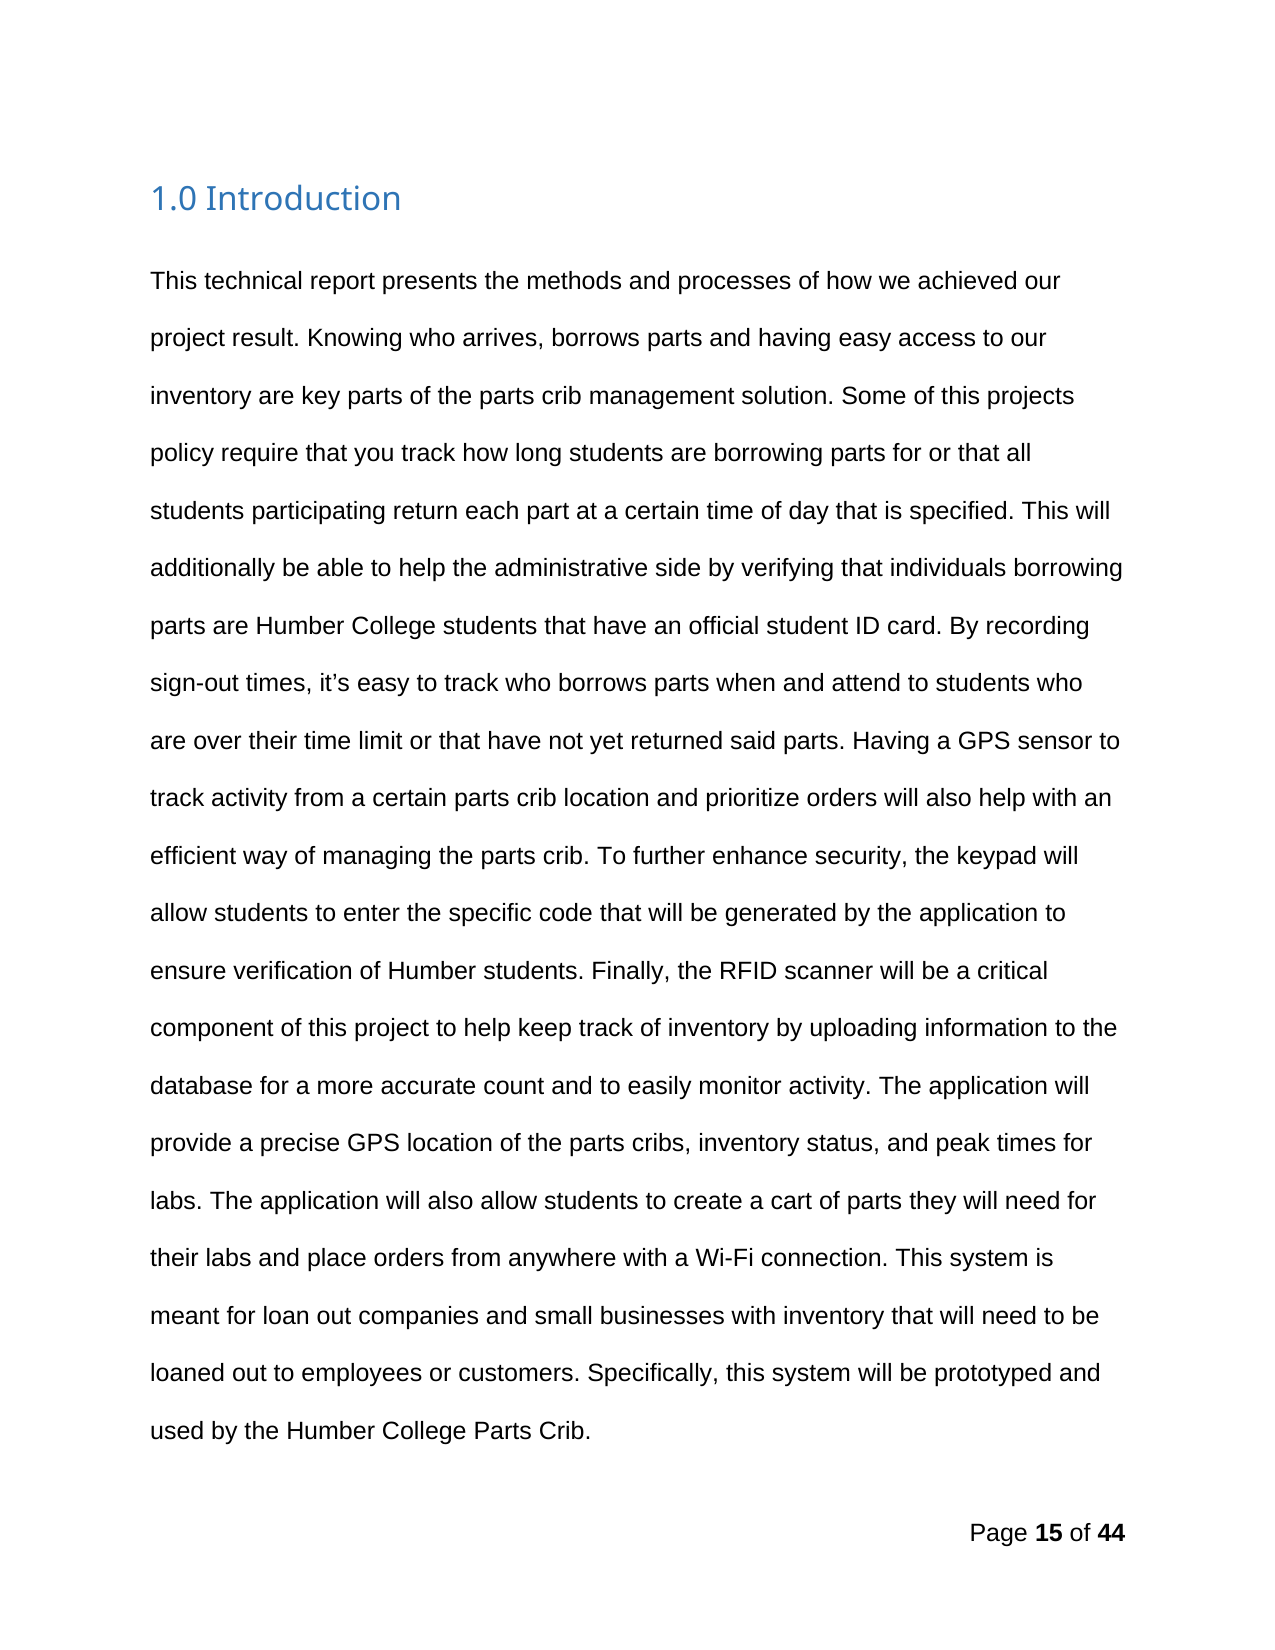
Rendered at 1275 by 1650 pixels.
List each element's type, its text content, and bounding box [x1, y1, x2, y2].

text This technical report presents the methods and processes of how we achieved our project result. Knowing who arrives, borrows parts and having easy access to our inventory are key parts of the parts crib management solution. Some of this projects policy require that you track how long students are borrowing parts for or that all students participating return each part at a certain time of day that is specified. This will additionally be able to help the administrative side by verifying that individuals borrowing parts are Humber College students that have an official student ID card. By recording sign-out times, it’s easy to track who borrows parts when and attend to students who are over their time limit or that have not yet returned said parts. Having a GPS sensor to track activity from a certain parts crib location and prioritize orders will also help with an efficient way of managing the parts crib. To further enhance security, the keypad will allow students to enter the specific code that will be generated by the application to ensure verification of Humber students. Finally, the RFID scanner will be a critical component of this project to help keep track of inventory by uploading information to the database for a more accurate count and to easily monitor activity. The application will provide a precise GPS location of the parts cribs, inventory status, and peak times for labs. The application will also allow students to create a cart of parts they will need for their labs and place orders from anywhere with a Wi-Fi connection. This system is meant for loan out companies and small businesses with inventory that will need to be loaned out to employees or customers. Specifically, this system will be prototyped and used by the Humber College Parts Crib. [150, 266, 1125, 1444]
subtitle 1.0 Introduction [150, 175, 1125, 220]
